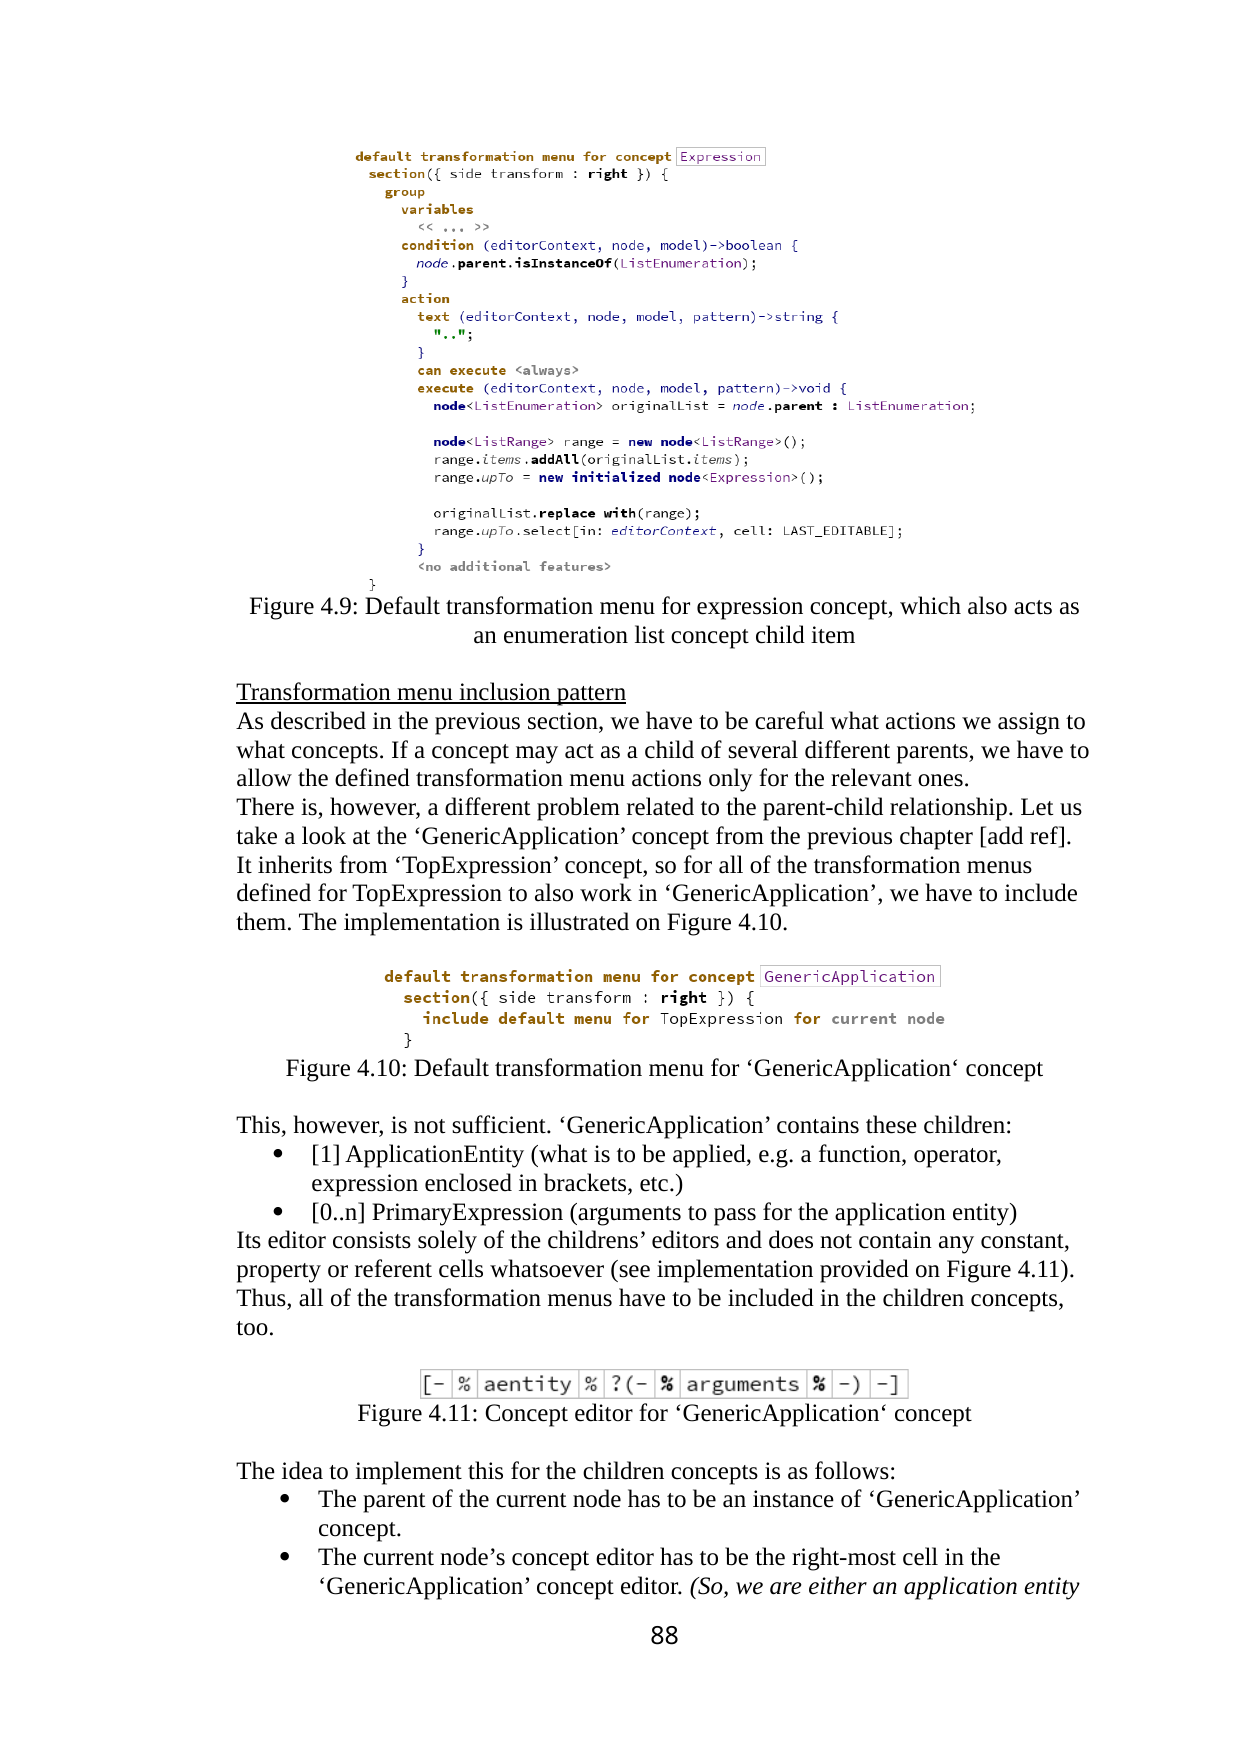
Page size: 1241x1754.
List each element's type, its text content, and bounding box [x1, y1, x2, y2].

text Figure 4.10: Default transformation menu for ‘GenericApplication‘ concept [236, 1053, 1092, 1082]
text This, however, is not sufficient. ‘GenericApplication’ contains these children: [236, 1110, 1092, 1139]
picture [355, 147, 974, 591]
list [1] ApplicationEntity (what is to be applied, e.g. a function, operator, expression enclosed in brackets, etc.) [274, 1139, 1092, 1197]
text There is, however, a different problem related to the parent-child relationship. Let us take a look at the ‘GenericApplication’ concept from the previous chapter [add ref]. It inherits from ‘TopExpression’ concept, so for all of the transformation menus defined for TopExpression to also work in ‘GenericApplication’, we have to include them. The implementation is illustrated on Figure 4.10. [236, 792, 1092, 936]
text As described in the previous section, we have to be careful what actions we assign to what concepts. If a concept may act as a child of several different parents, we have to allow the defined transformation menu actions only for the relevant ones. [236, 706, 1092, 792]
text Transformation menu inclusion pattern [236, 677, 1092, 706]
text Its editor consists solely of the childrens’ editors and does not contain any constant, property or referent cells whatsoever (see implementation provided on Figure 4.11). Thus, all of the transformation menus have to be included in the children concepts, too. [236, 1225, 1092, 1340]
text The idea to implement this for the children concepts is as follows: [236, 1456, 1092, 1484]
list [280, 1542, 1092, 1599]
picture [377, 964, 952, 1053]
list The parent of the current node has to be an instance of ‘GenericApplication’ concept. [280, 1484, 1092, 1542]
list [0..n] PrimaryExpression (arguments to pass for the application entity) [274, 1197, 1092, 1225]
picture [420, 1369, 909, 1399]
text Figure 4.11: Concept editor for ‘GenericApplication‘ concept [236, 1398, 1092, 1427]
text Figure 4.9: Default transformation menu for expression concept, which also acts as an enumeration list concept child item [236, 591, 1092, 648]
